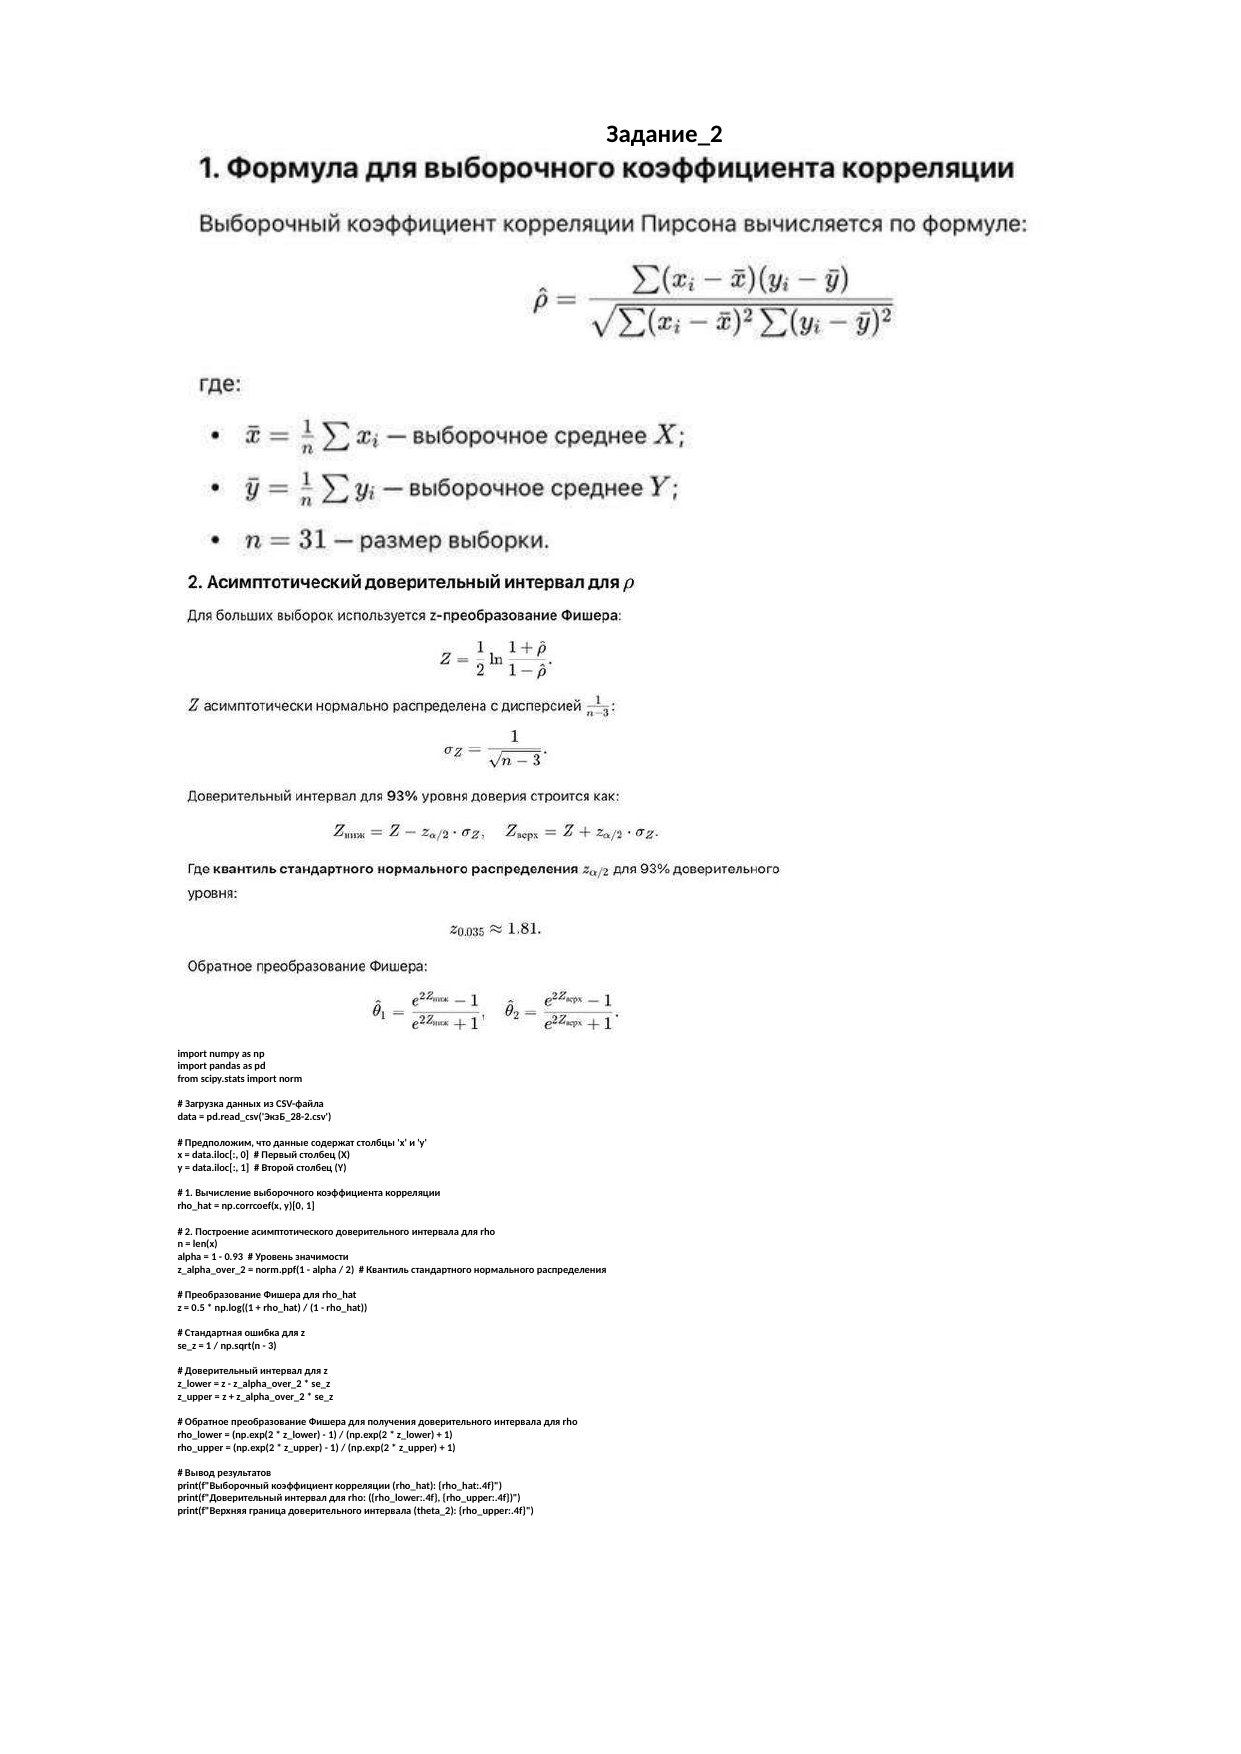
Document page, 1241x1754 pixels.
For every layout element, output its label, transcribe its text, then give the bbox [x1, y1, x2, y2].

text # Обратное преобразование Фишера для получения доверительного интервала для rho [177, 1415, 1152, 1428]
text # Стандартная ошибка для z [177, 1326, 1152, 1339]
text # Доверительный интервал для z [177, 1364, 1152, 1377]
text alpha = 1 - 0.93 # Уровень значимости [177, 1250, 1152, 1263]
text print(f"Выборочный коэффициент корреляции (rho_hat): {rho_hat:.4f}") [177, 1479, 1152, 1492]
text y = data.iloc[:, 1] # Второй столбец (Y) [177, 1161, 1152, 1174]
text # Вывод результатов [177, 1466, 1152, 1479]
text n = len(x) [177, 1237, 1152, 1250]
text Задание_2 [177, 118, 1152, 148]
text z_alpha_over_2 = norm.ppf(1 - alpha / 2) # Квантиль стандартного нормального распределения [177, 1263, 1152, 1276]
text se_z = 1 / np.sqrt(n - 3) [177, 1339, 1152, 1352]
text from scipy.stats import norm [177, 1072, 1152, 1085]
text # Преобразование Фишера для rho_hat [177, 1288, 1152, 1301]
text rho_hat = np.corrcoef(x, y)[0, 1] [177, 1199, 1152, 1212]
text z_upper = z + z_alpha_over_2 * se_z [177, 1390, 1152, 1403]
picture [177, 148, 1152, 1047]
text rho_lower = (np.exp(2 * z_lower) - 1) / (np.exp(2 * z_lower) + 1) [177, 1428, 1152, 1441]
text import pandas as pd [177, 1059, 1152, 1072]
text z = 0.5 * np.log((1 + rho_hat) / (1 - rho_hat)) [177, 1301, 1152, 1314]
text print(f"Верхняя граница доверительного интервала (theta_2): {rho_upper:.4f}") [177, 1504, 1152, 1517]
text z_lower = z - z_alpha_over_2 * se_z [177, 1377, 1152, 1390]
text x = data.iloc[:, 0] # Первый столбец (X) [177, 1148, 1152, 1161]
text data = pd.read_csv('ЭкзБ_28-2.csv') [177, 1110, 1152, 1123]
